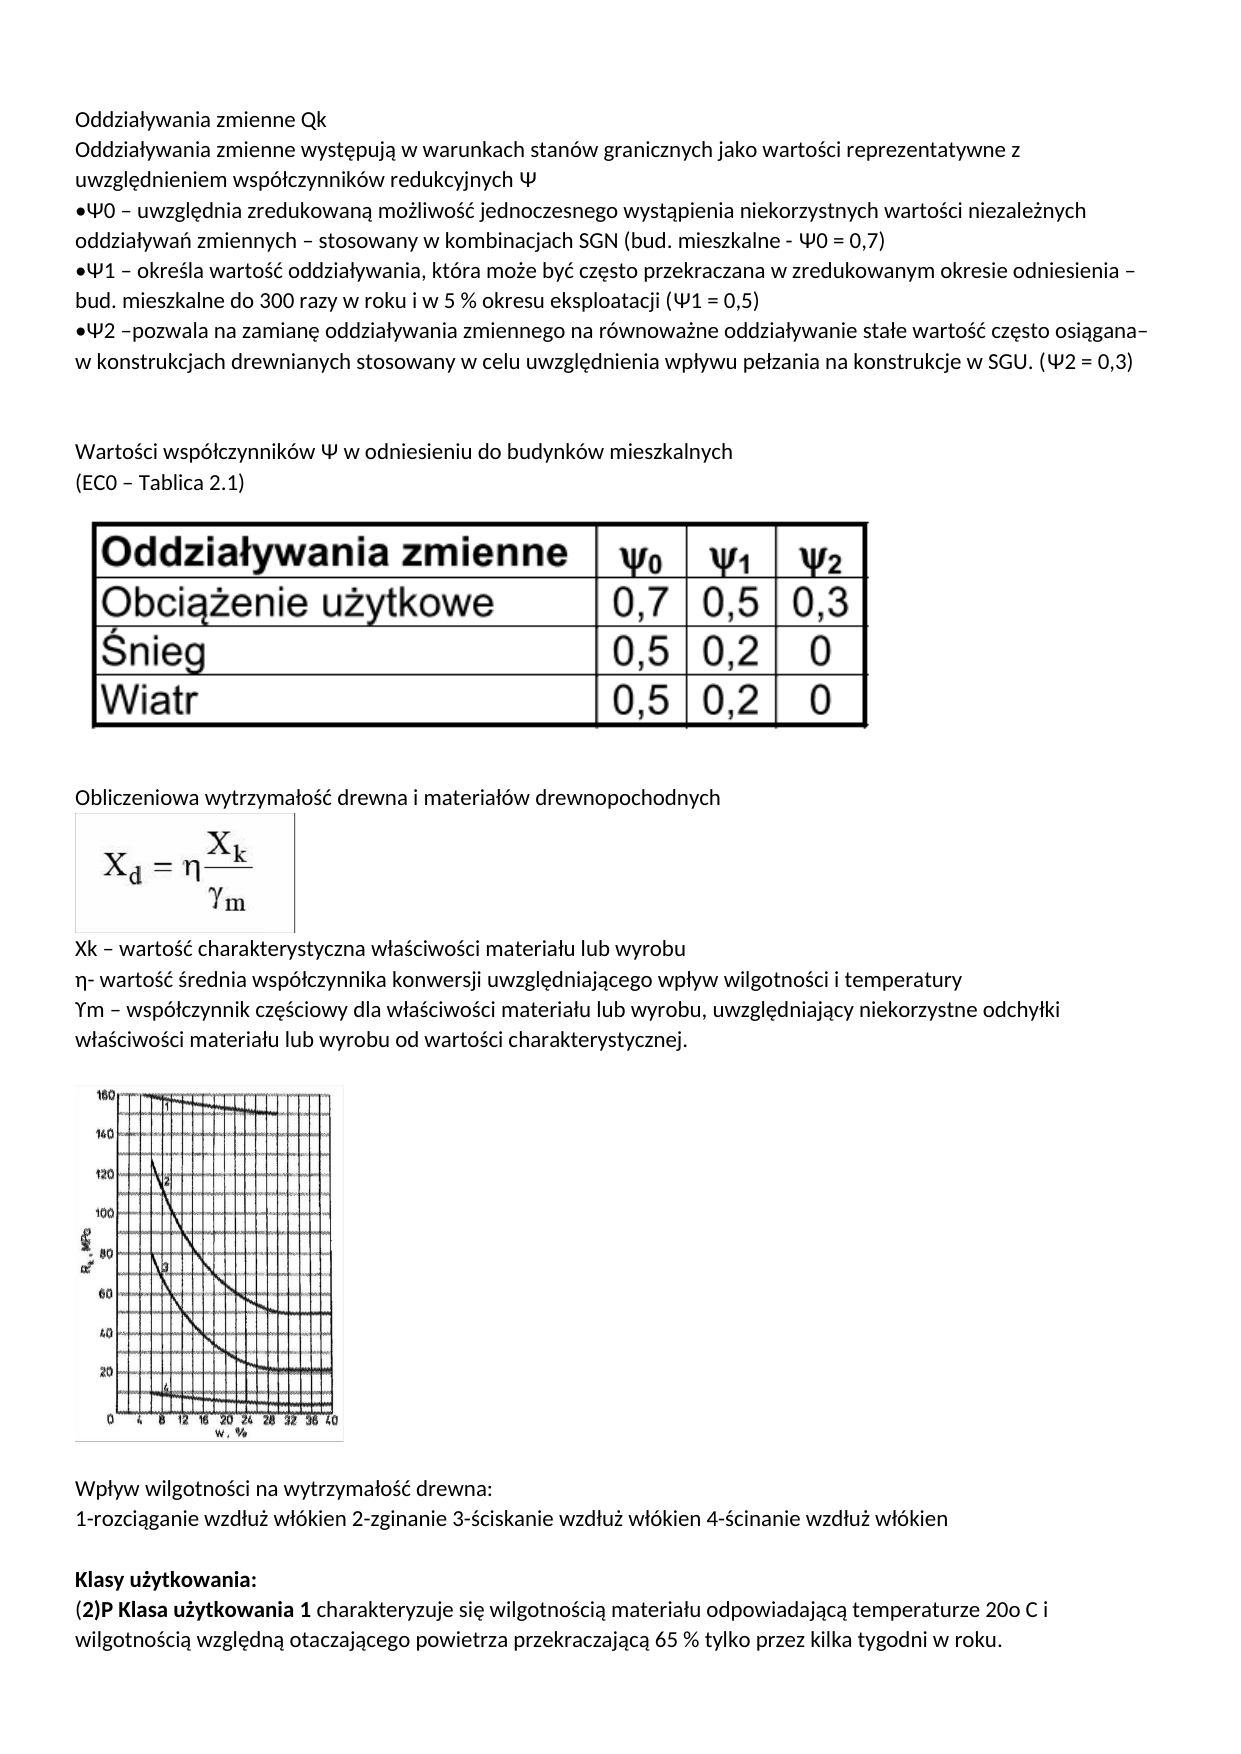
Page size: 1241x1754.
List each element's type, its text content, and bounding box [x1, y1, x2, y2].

picture [75, 1085, 344, 1442]
text η- wartość średnia współczynnika konwersji uwzględniającego wpływ wilgotności i temperatury [75, 965, 1165, 993]
text •Ψ0 – uwzględnia zredukowaną możliwość jednoczesnego wystąpienia niekorzystnych wartości niezależnych oddziaływań zmiennych – stosowany w kombinacjach SGN (bud. mieszkalne - Ψ0 = 0,7) [75, 196, 1165, 254]
text Oddziaływania zmienne Qk [75, 105, 1165, 133]
text ϒm – współczynnik częściowy dla właściwości materiału lub wyrobu, uwzględniający niekorzystne odchyłki właściwości materiału lub wyrobu od wartości charakterystycznej. [75, 995, 1165, 1053]
text Xk – wartość charakterystyczna właściwości materiału lub wyrobu [75, 934, 1165, 963]
picture [75, 813, 296, 933]
text Wpływ wilgotności na wytrzymałość drewna: [75, 1474, 1165, 1502]
text (EC0 – Tablica 2.1) [75, 468, 1165, 496]
text •Ψ2 –pozwala na zamianę oddziaływania zmiennego na równoważne oddziaływanie stałe wartość często osiągana– w konstrukcjach drewnianych stosowany w celu uwzględnienia wpływu pełzania na konstrukcje w SGU. (Ψ2 = 0,3) [75, 317, 1165, 375]
text 1-rozciąganie wzdłuż włókien 2-zginanie 3-ściskanie wzdłuż włókien 4-ścinanie wzdłuż włókien [75, 1504, 1165, 1532]
picture [75, 497, 880, 751]
text Oddziaływania zmienne występują w warunkach stanów granicznych jako wartości reprezentatywne z uwzględnieniem współczynników redukcyjnych Ψ [75, 135, 1165, 194]
text •Ψ1 – określa wartość oddziaływania, która może być często przekraczana w zredukowanym okresie odniesienia – bud. mieszkalne do 300 razy w roku i w 5 % okresu eksploatacji (Ψ1 = 0,5) [75, 256, 1165, 314]
text Klasy użytkowania: [75, 1565, 1165, 1593]
text (2)P Klasa użytkowania 1 charakteryzuje się wilgotnością materiału odpowiadającą temperaturze 20o C i wilgotnością względną otaczającego powietrza przekraczającą 65 % tylko przez kilka tygodni w roku. [75, 1595, 1165, 1653]
text Wartości współczynników Ψ w odniesieniu do budynków mieszkalnych [75, 437, 1165, 466]
text Obliczeniowa wytrzymałość drewna i materiałów drewnopochodnych [75, 783, 1165, 811]
